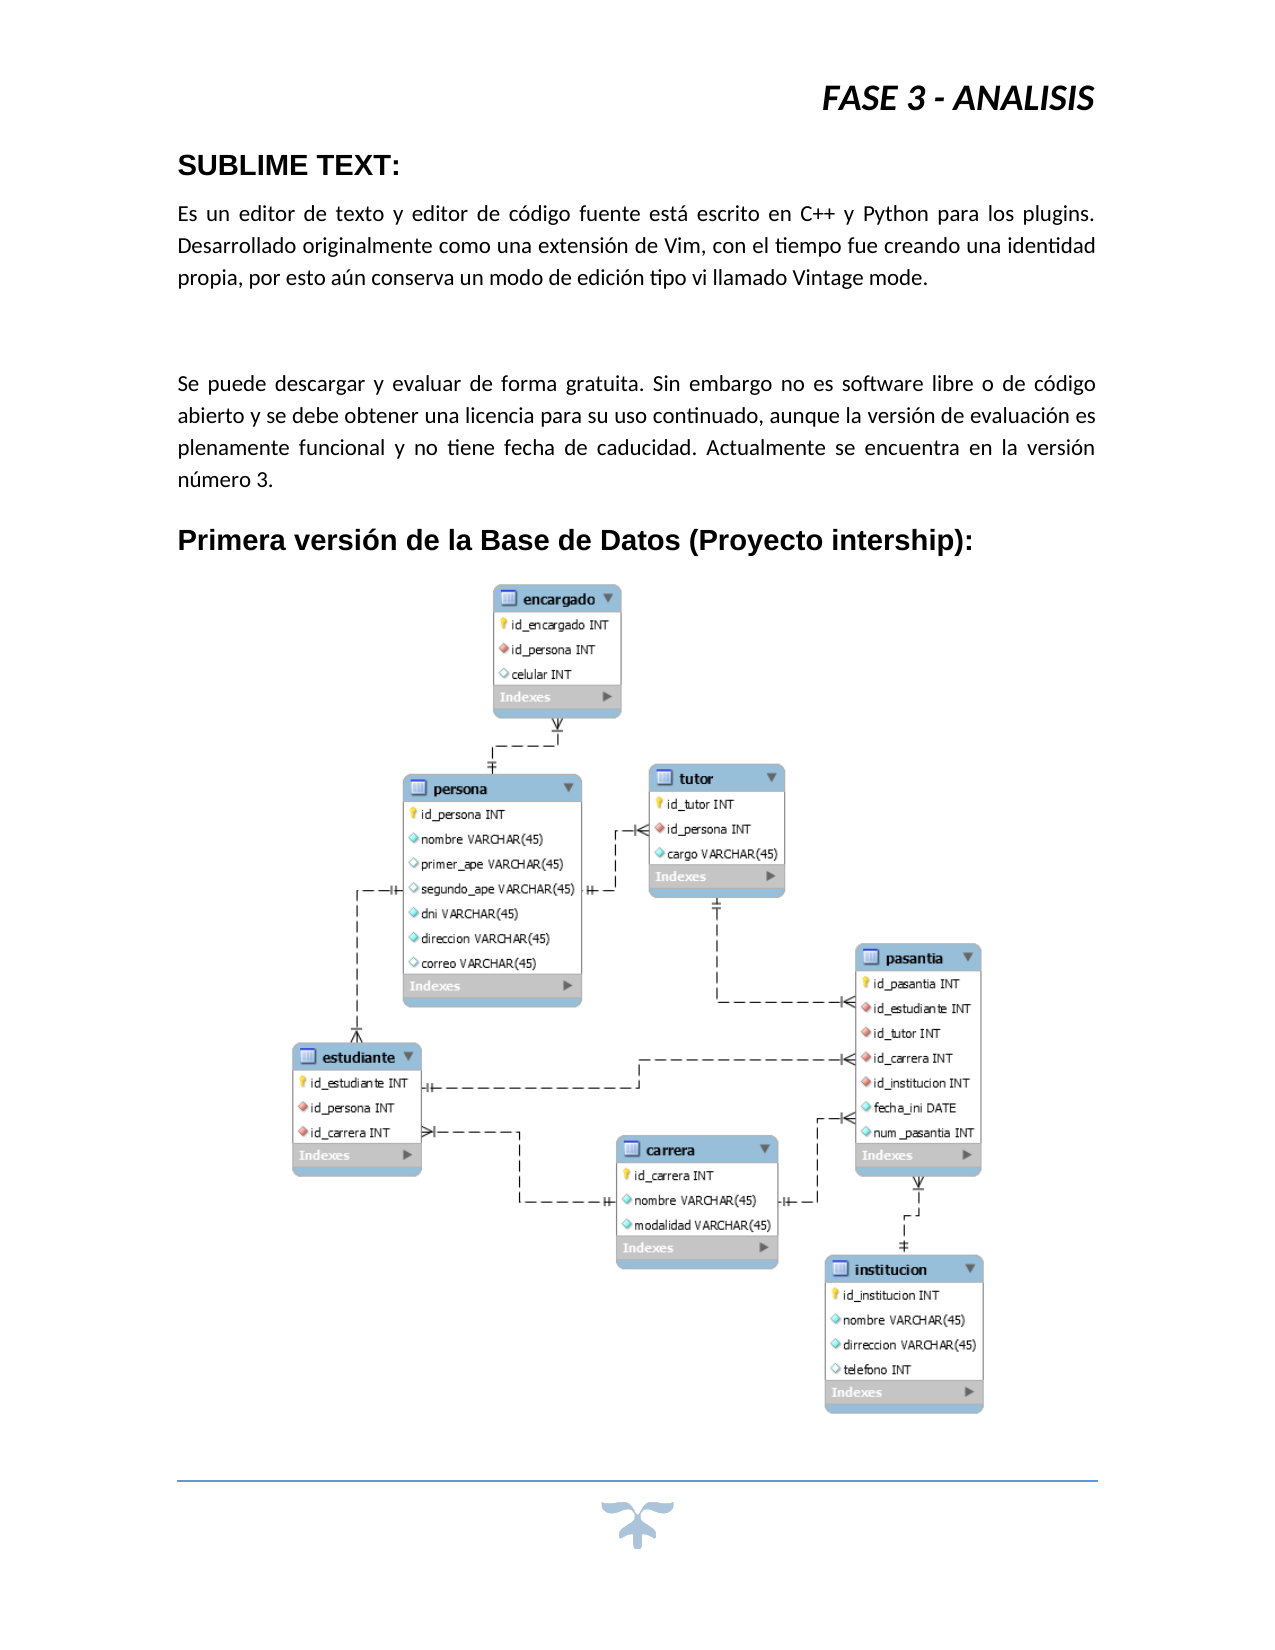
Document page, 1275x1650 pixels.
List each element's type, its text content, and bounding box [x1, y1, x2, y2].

text Es un editor de texto y editor de código fuente está escrito en C++ y Python para los plugins. Desarrollado originalmente como una extensión de Vim, con el tiempo fue creando una identidad propia, por esto aún conserva un modo de edición tipo vi llamado Vintage mode. [177, 199, 1098, 291]
picture [281, 573, 994, 1424]
subtitle Primera versión de la Base de Datos (Proyecto intership): [177, 523, 1098, 556]
subtitle SUBLIME TEXT: [177, 148, 1098, 181]
text Se puede descargar y evaluar de forma gratuita. Sin embargo no es software libre o de código abierto y se debe obtener una licencia para su uso continuado, aunque la versión de evaluación es plenamente funcional y no tiene fecha de caducidad. Actualmente se encuentra en la versión número 3. [177, 369, 1098, 494]
